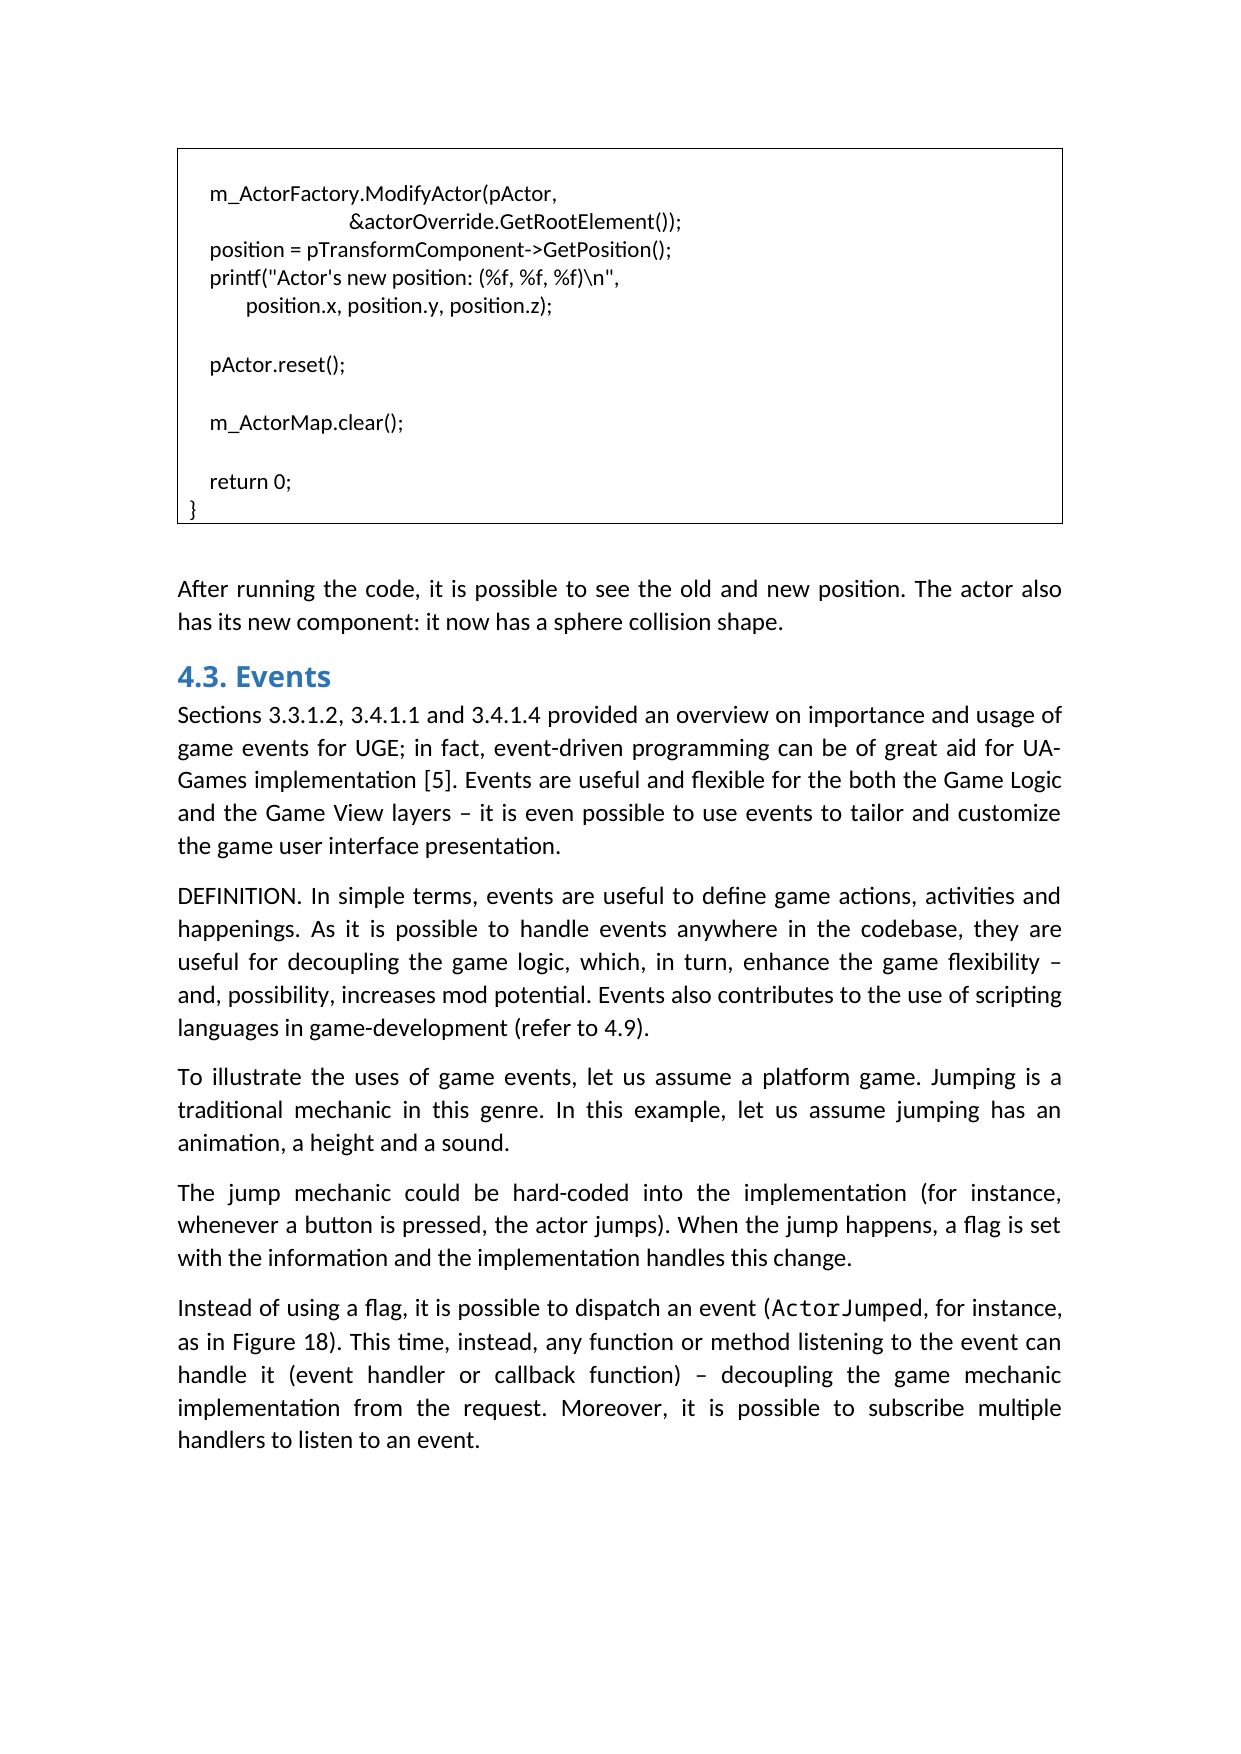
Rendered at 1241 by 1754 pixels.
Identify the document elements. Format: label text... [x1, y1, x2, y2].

text Instead of using a flag, it is possible to dispatch an event (ActorJumped, for instance, as in Figure 18). This time, instead, any function or method listening to the event can handle it (event handler or callback function) – decoupling the game mechanic implementation from the request. Moreover, it is possible to subscribe multiple handlers to listen to an event. [177, 1292, 1063, 1455]
text The jump mechanic could be hard-coded into the implementation (for instance, whenever a button is pressed, the actor jumps). When the jump happens, a flag is set with the information and the implementation handles this change. [177, 1177, 1063, 1273]
text Sections 3.3.1.2, 3.4.1.1 and 3.4.1.4 provided an overview on importance and usage of game events for UGE; in fact, event-driven programming can be of great aid for UA-Games implementation [5]. Events are useful and flexible for the both the Game Logic and the Game View layers – it is even possible to use events to tailor and customize the game user interface presentation. [177, 699, 1063, 861]
text After running the code, it is possible to see the old and new position. The actor also has its new component: it now has a sphere collision shape. [177, 573, 1063, 637]
text DEFINITION. In simple terms, events are useful to define game actions, activities and happenings. As it is possible to handle events anywhere in the codebase, they are useful for decoupling the game logic, which, in turn, enhance the game flexibility – and, possibility, increases mod potential. Events also contributes to the use of scripting languages in game-development (refer to 4.9). [177, 880, 1063, 1042]
subtitle Events [177, 656, 1063, 696]
text To illustrate the uses of game events, let us assume a platform game. Jumping is a traditional mechanic in this genre. In this example, let us assume jumping has an animation, a height and a sound. [177, 1061, 1063, 1158]
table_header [178, 149, 1062, 523]
